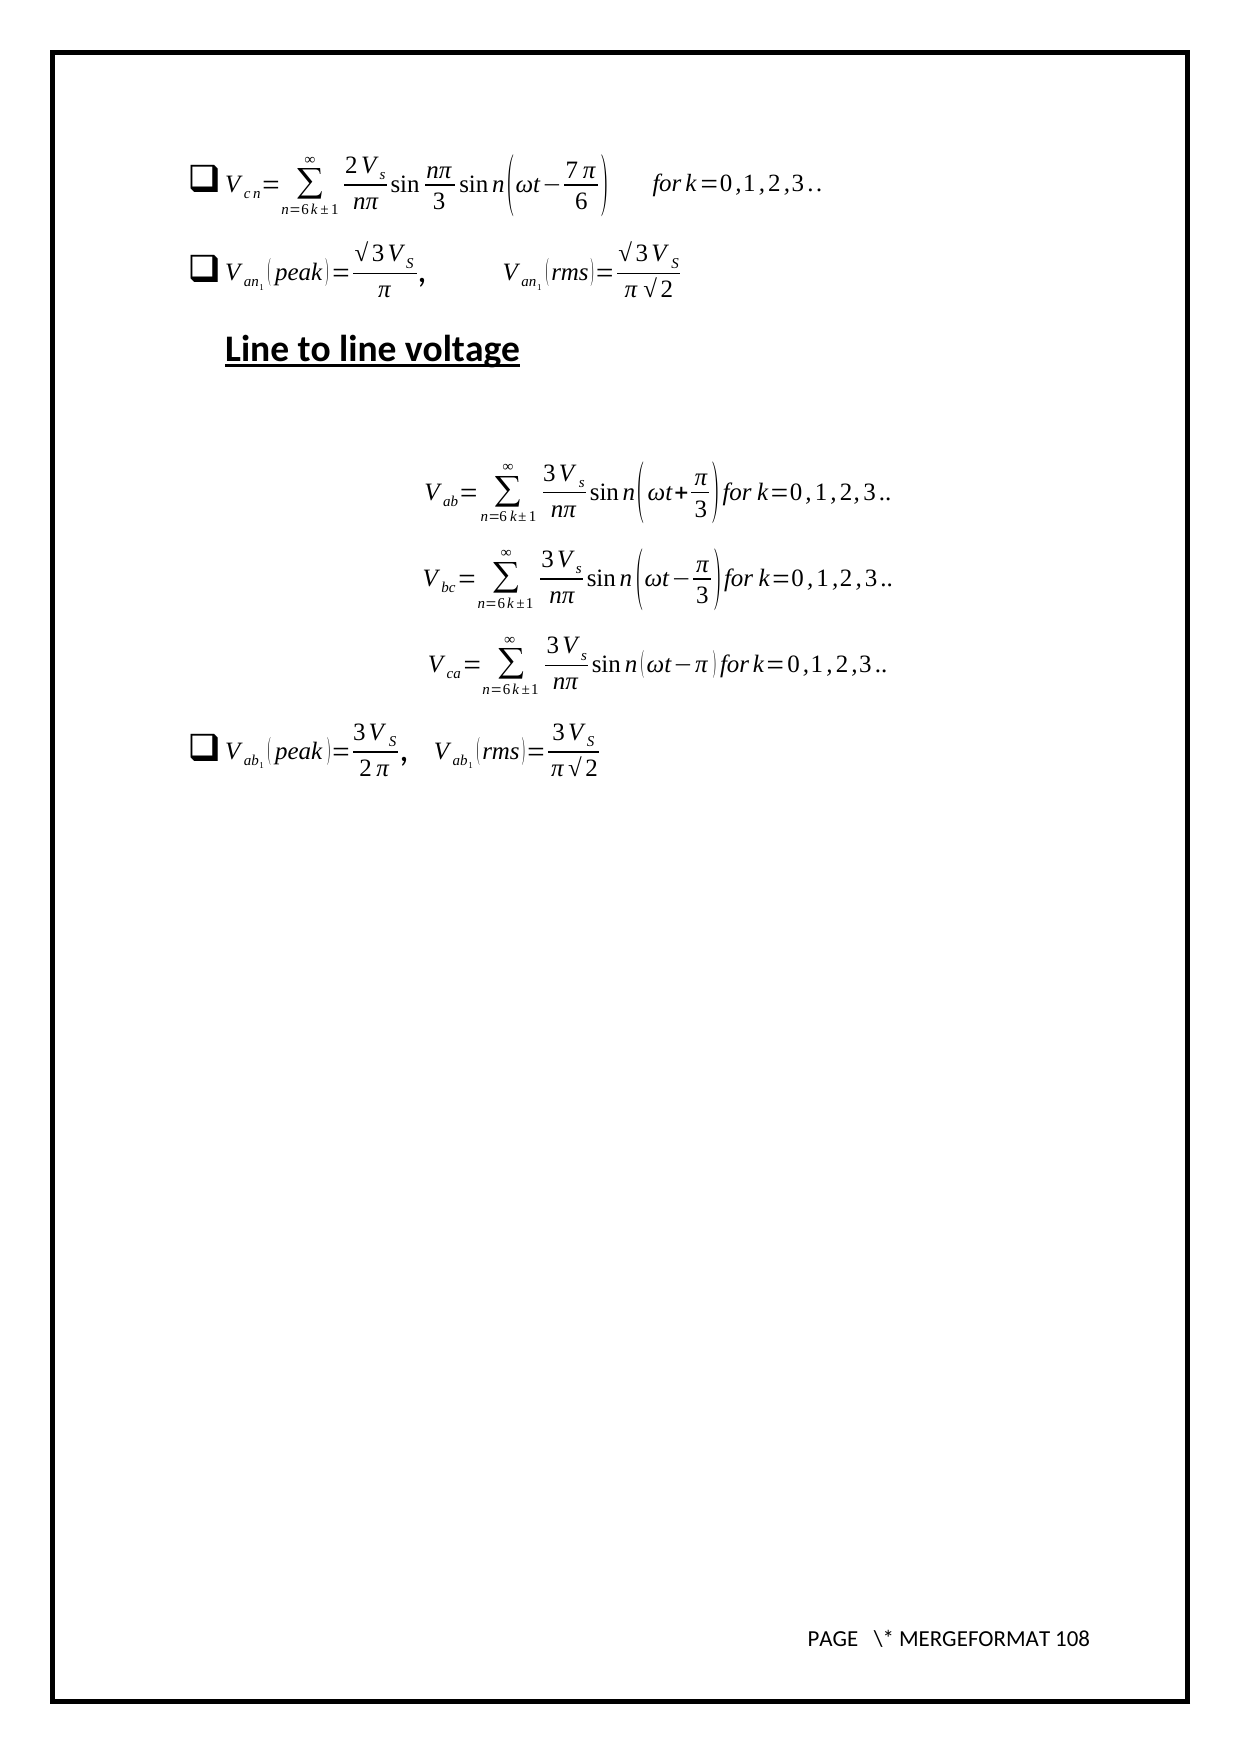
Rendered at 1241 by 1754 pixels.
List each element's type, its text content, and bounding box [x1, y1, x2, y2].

list , [187, 716, 1090, 783]
list , [187, 238, 1090, 305]
text Line to line voltage [225, 325, 1090, 371]
